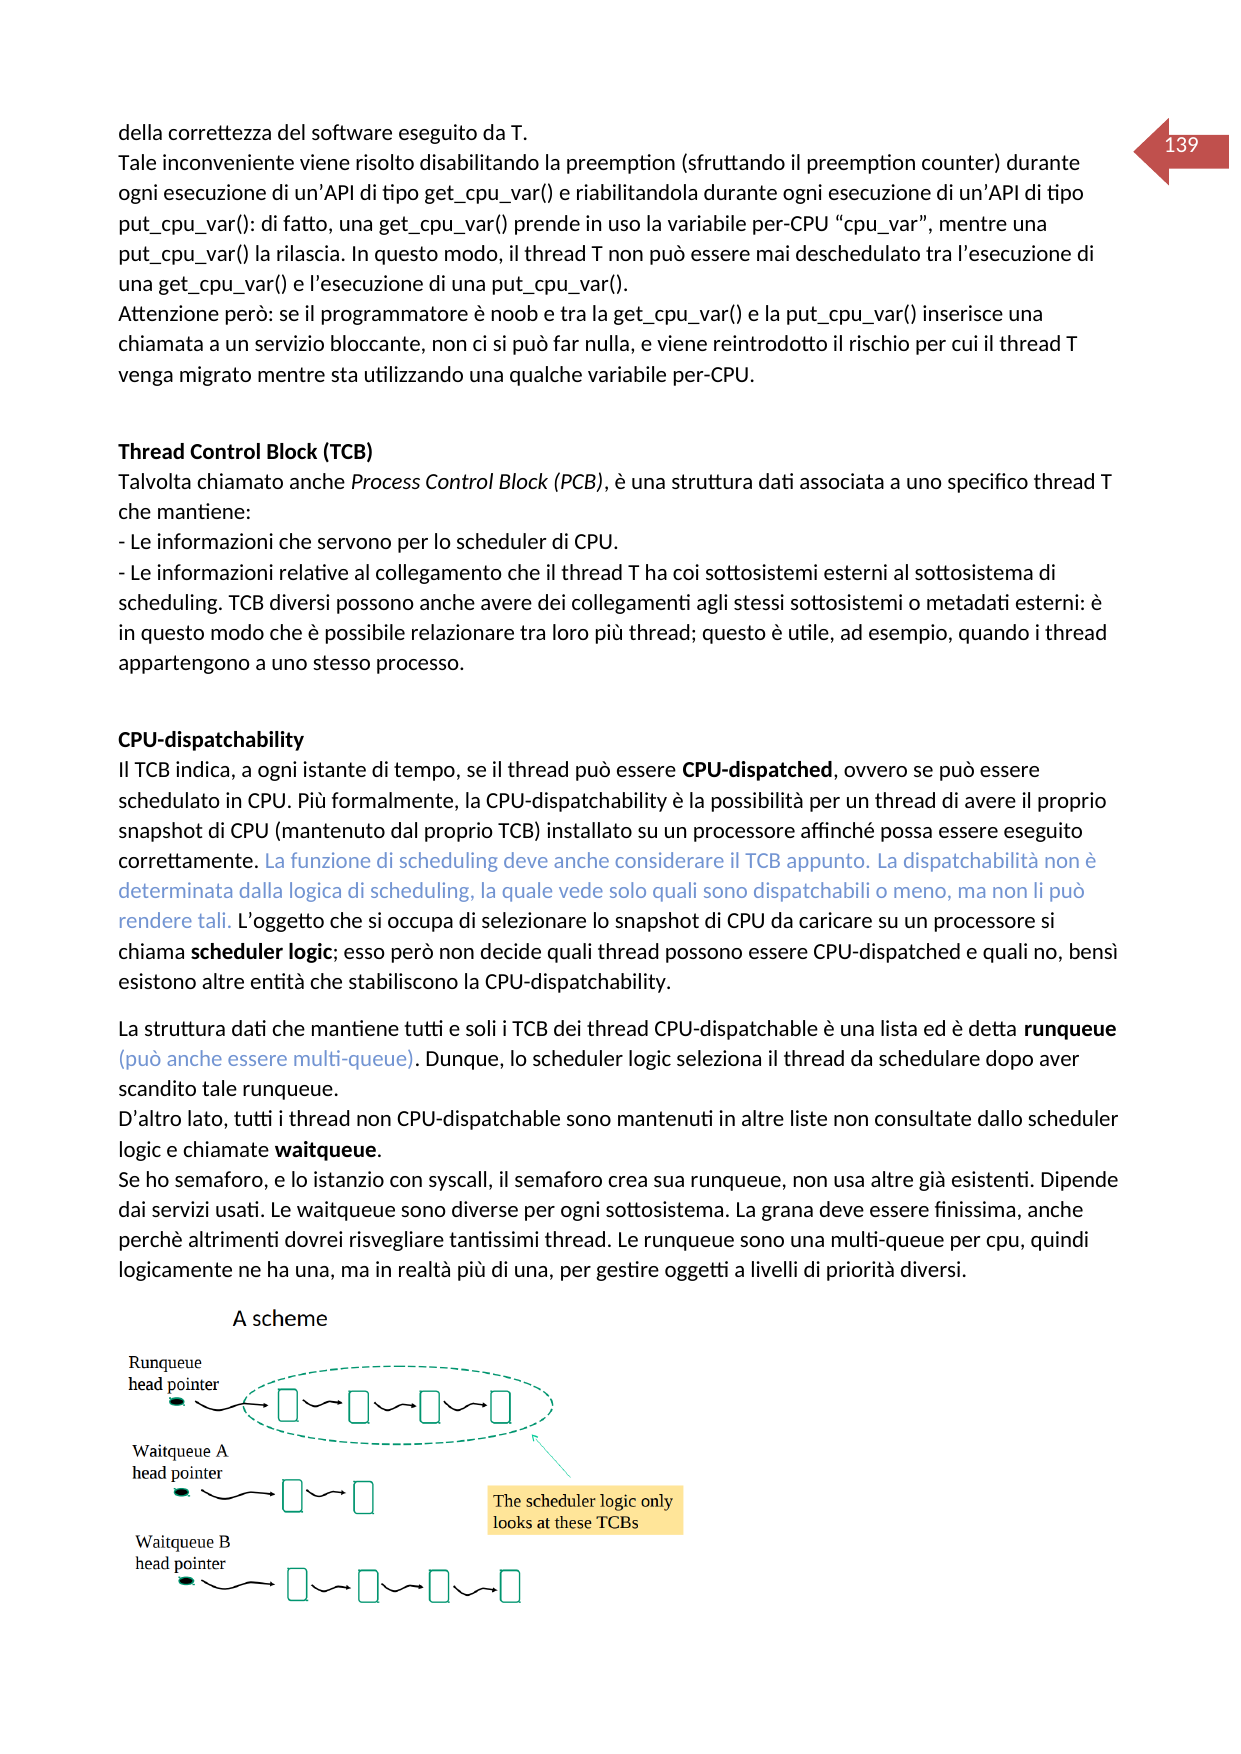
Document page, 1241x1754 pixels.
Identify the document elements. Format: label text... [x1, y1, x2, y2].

text Thread Control Block (TCB) Talvolta chiamato anche Process Control Block (PCB), è una struttura dati associata a uno specifico thread T che mantiene: - Le informazioni che servono per lo scheduler di CPU. - Le informazioni relative al collegamento che il thread T ha coi sottosistemi esterni al sottosistema di scheduling. TCB diversi possono anche avere dei collegamenti agli stessi sottosistemi o metadati esterni: è in questo modo che è possibile relazionare tra loro più thread; questo è utile, ad esempio, quando i thread appartengono a uno stesso processo. [118, 407, 1122, 676]
text CPU-dispatchability Il TCB indica, a ogni istante di tempo, se il thread può essere CPU-dispatched, ovvero se può essere schedulato in CPU. Più formalmente, la CPU-dispatchability è la possibilità per un thread di avere il proprio snapshot di CPU (mantenuto dal proprio TCB) installato su un processore affinché possa essere eseguito correttamente. La funzione di scheduling deve anche considerare il TCB appunto. La dispatchabilità non è determinata dalla logica di scheduling, la quale vede solo quali sono dispatchabili o meno, ma non li può rendere tali. L’oggetto che si occupa di selezionare lo snapshot di CPU da caricare su un processore si chiama scheduler logic; esso però non decide quali thread possono essere CPU-dispatched e quali no, bensì esistono altre entità che stabiliscono la CPU-dispatchability. [118, 695, 1122, 995]
text La struttura dati che mantiene tutti e soli i TCB dei thread CPU-dispatchable è una lista ed è detta runqueue (può anche essere multi-queue). Dunque, lo scheduler logic seleziona il thread da schedulare dopo aver scandito tale runqueue. D’altro lato, tutti i thread non CPU-dispatchable sono mantenuti in altre liste non consultate dallo scheduler logic e chiamate waitqueue. Se ho semaforo, e lo istanzio con syscall, il semaforo crea sua runqueue, non usa altre già esistenti. Dipende dai servizi usati. Le waitqueue sono diverse per ogni sottosistema. La grana deve essere finissima, anche perchè altrimenti dovrei risvegliare tantissimi thread. Le runqueue sono una multi-queue per cpu, quindi logicamente ne ha una, ma in realtà più di una, per gestire oggetti a livelli di priorità diversi. [118, 1014, 1122, 1284]
picture [118, 1302, 689, 1612]
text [118, 118, 1122, 388]
